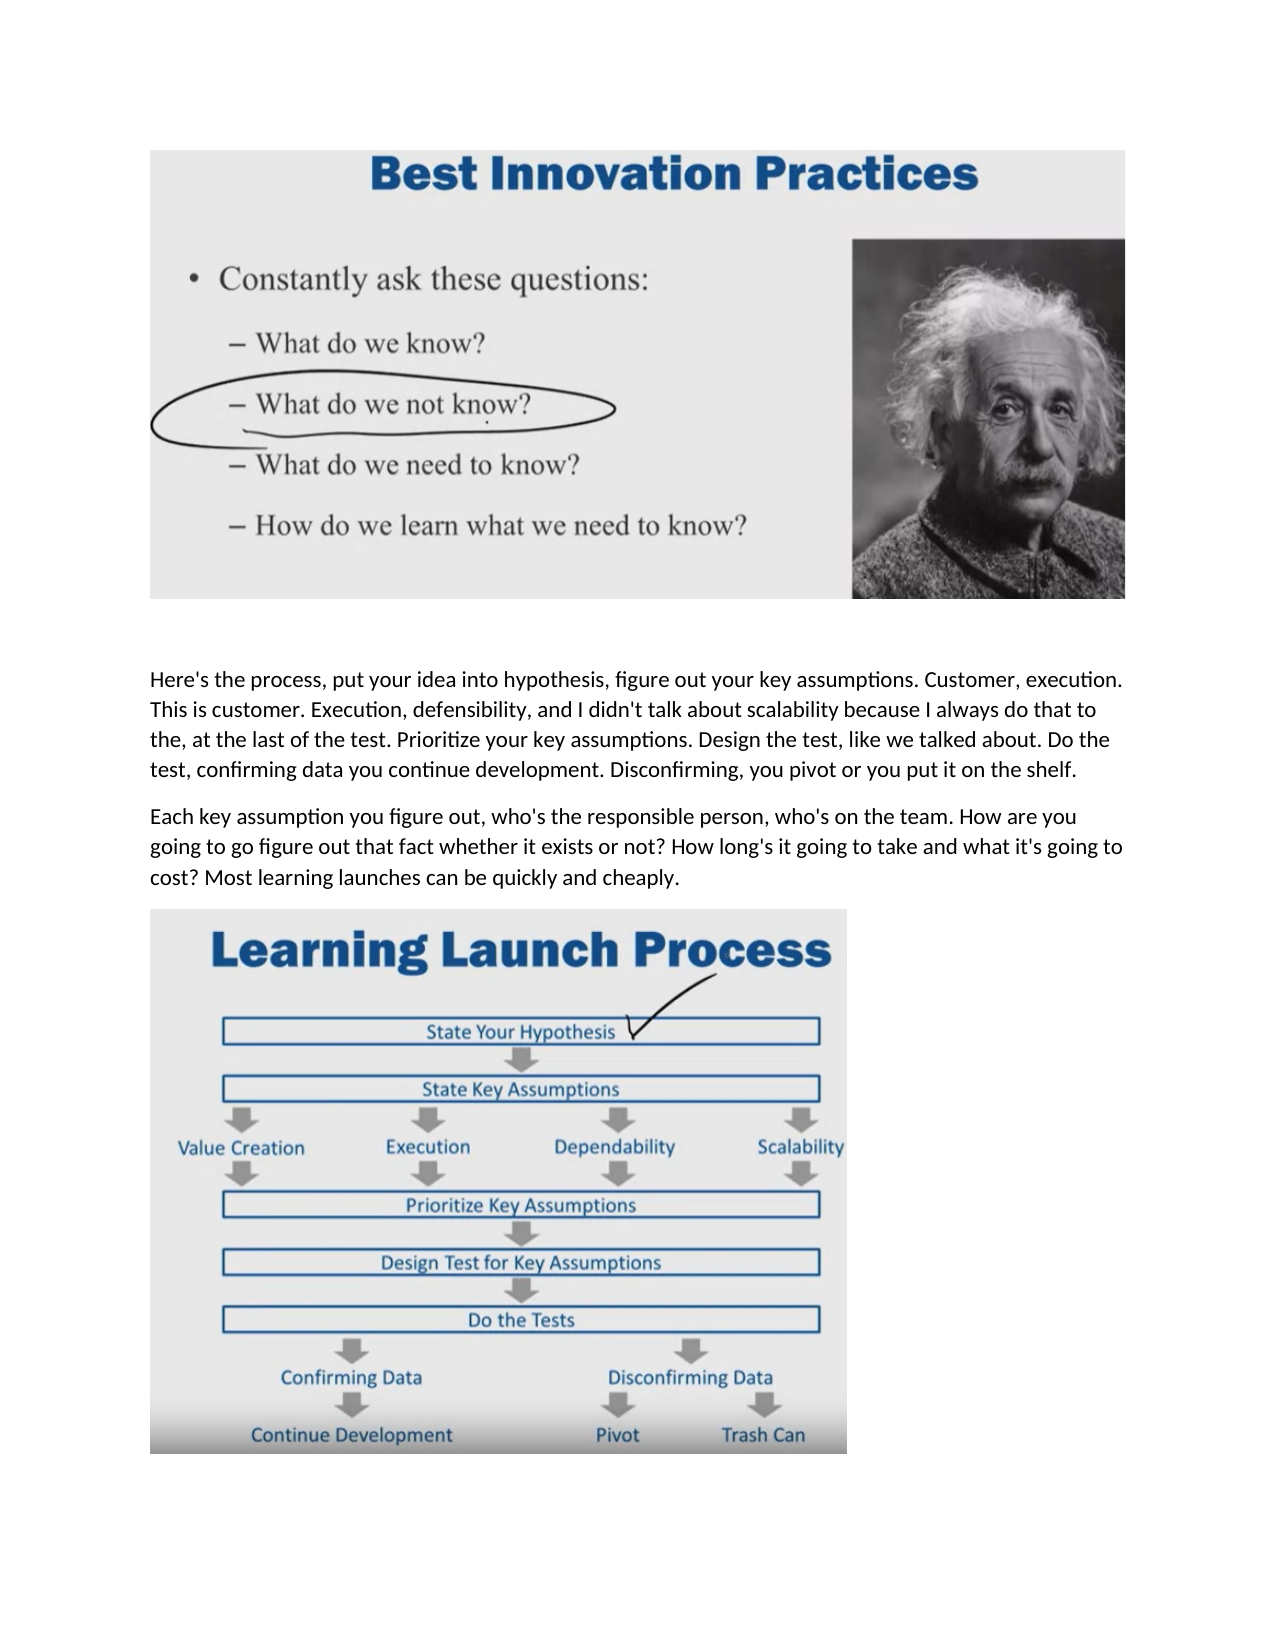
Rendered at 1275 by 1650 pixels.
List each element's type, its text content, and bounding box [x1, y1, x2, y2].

text Each key assumption you figure out, who's the responsible person, who's on the team. How are you going to go figure out that fact whether it exists or not? How long's it going to take and what it's going to cost? Most learning launches can be quickly and cheaply. [150, 802, 1125, 891]
picture [150, 909, 847, 1454]
picture [150, 150, 1125, 599]
text Here's the process, put your idea into hypothesis, figure out your key assumptions. Customer, execution. This is customer. Execution, defensibility, and I didn't talk about scalability because I always do that to the, at the last of the test. Prioritize your key assumptions. Design the test, like we talked about. Do the test, confirming data you continue development. Disconfirming, you pivot or you put it on the shelf. [150, 665, 1125, 783]
